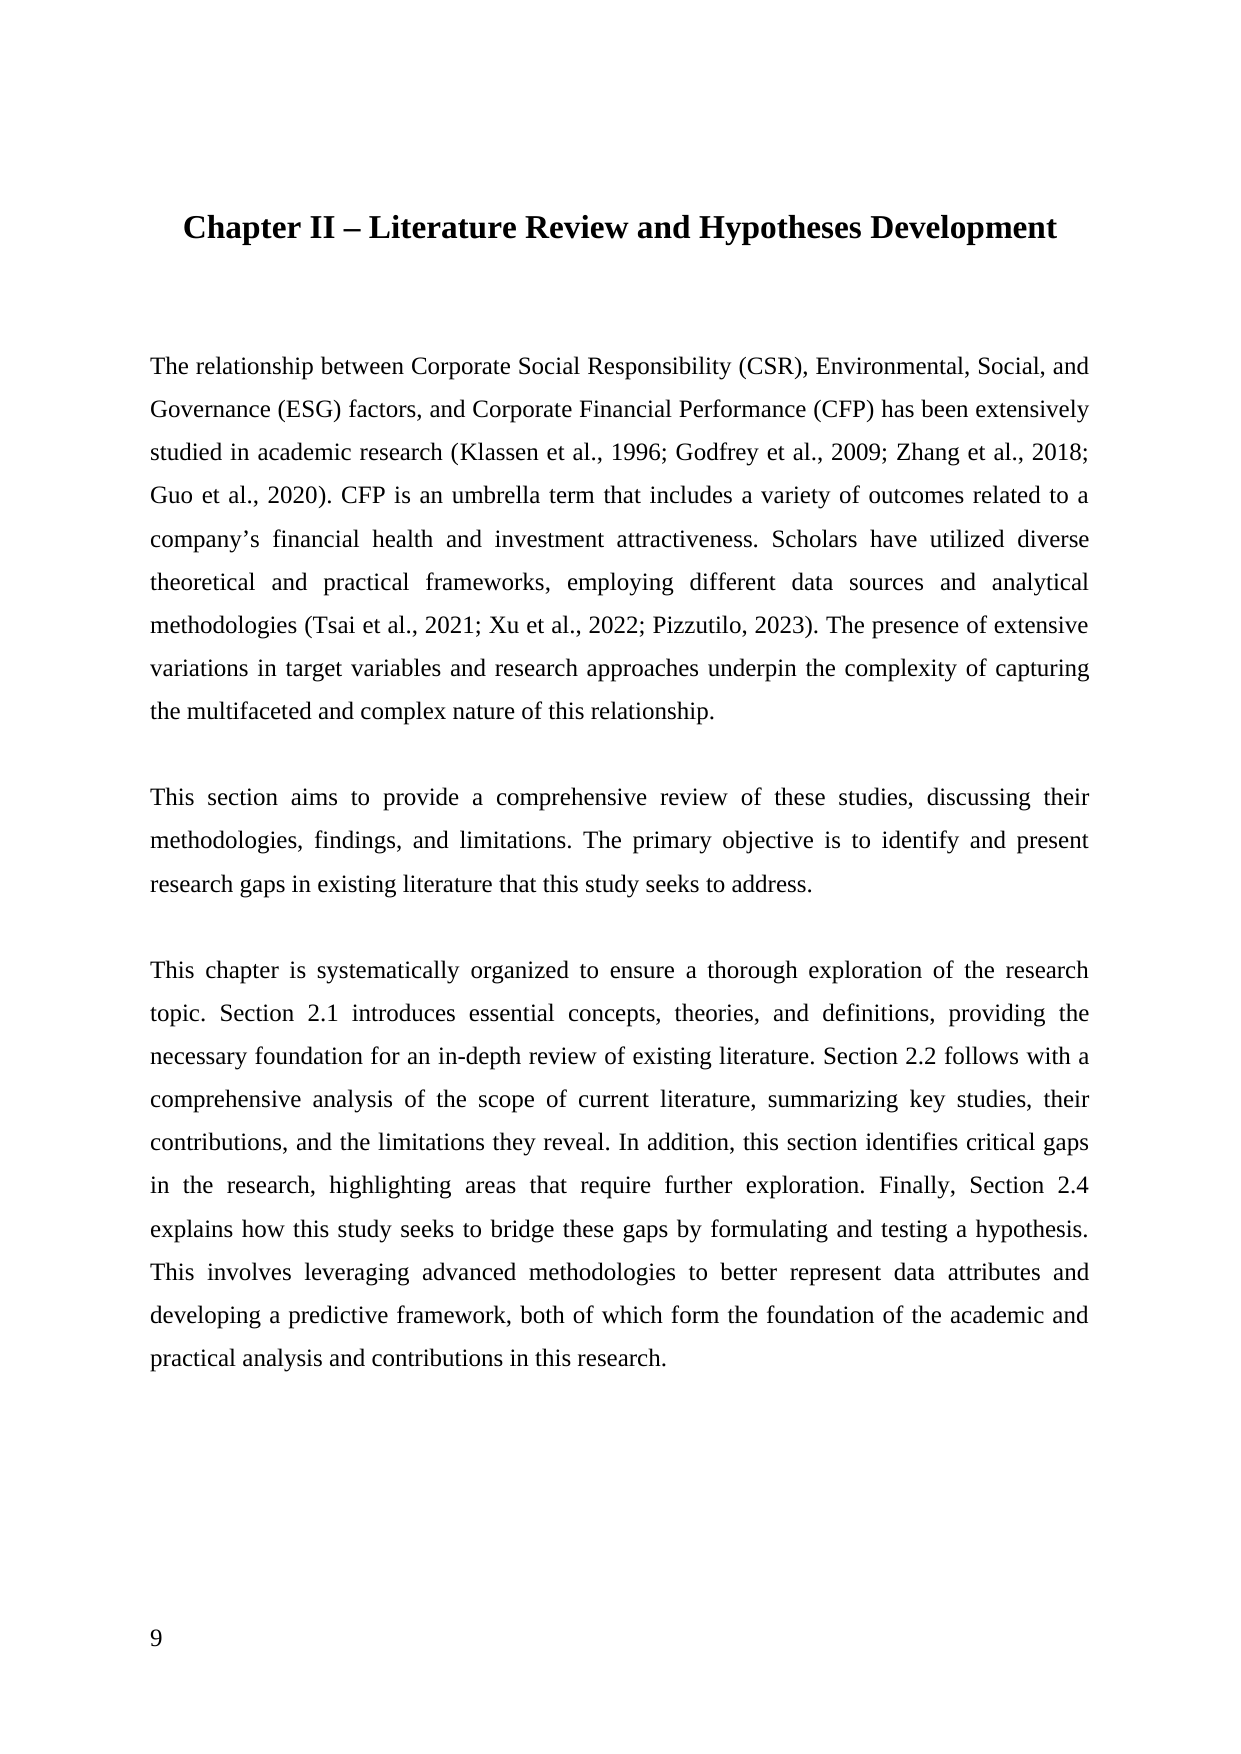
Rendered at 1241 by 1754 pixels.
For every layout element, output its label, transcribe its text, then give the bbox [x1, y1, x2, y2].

text This section aims to provide a comprehensive review of these studies, discussing their methodologies, findings, and limitations. The primary objective is to identify and present research gaps in existing literature that this study seeks to address. [150, 782, 1090, 897]
text Chapter II – Literature Review and Hypotheses Development [150, 207, 1090, 246]
text This chapter is systematically organized to ensure a thorough exploration of the research topic. Section 2.1 introduces essential concepts, theories, and definitions, providing the necessary foundation for an in-depth review of existing literature. Section 2.2 follows with a comprehensive analysis of the scope of current literature, summarizing key studies, their contributions, and the limitations they reveal. In addition, this section identifies critical gaps in the research, highlighting areas that require further exploration. Finally, Section 2.4 explains how this study seeks to bridge these gaps by formulating and testing a hypothesis. This involves leveraging advanced methodologies to better represent data attributes and developing a predictive framework, both of which form the foundation of the academic and practical analysis and contributions in this research. [150, 955, 1090, 1372]
text The relationship between Corporate Social Responsibility (CSR), Environmental, Social, and Governance (ESG) factors, and Corporate Financial Performance (CFP) has been extensively studied in academic research (Klassen et al., 1996; Godfrey et al., 2009; Zhang et al., 2018; Guo et al., 2020). CFP is an umbrella term that includes a variety of outcomes related to a company’s financial health and investment attractiveness. Scholars have utilized diverse theoretical and practical frameworks, employing different data sources and analytical methodologies (Tsai et al., 2021; Xu et al., 2022; Pizzutilo, 2023). The presence of extensive variations in target variables and research approaches underpin the complexity of capturing the multifaceted and complex nature of this relationship. [150, 351, 1090, 725]
